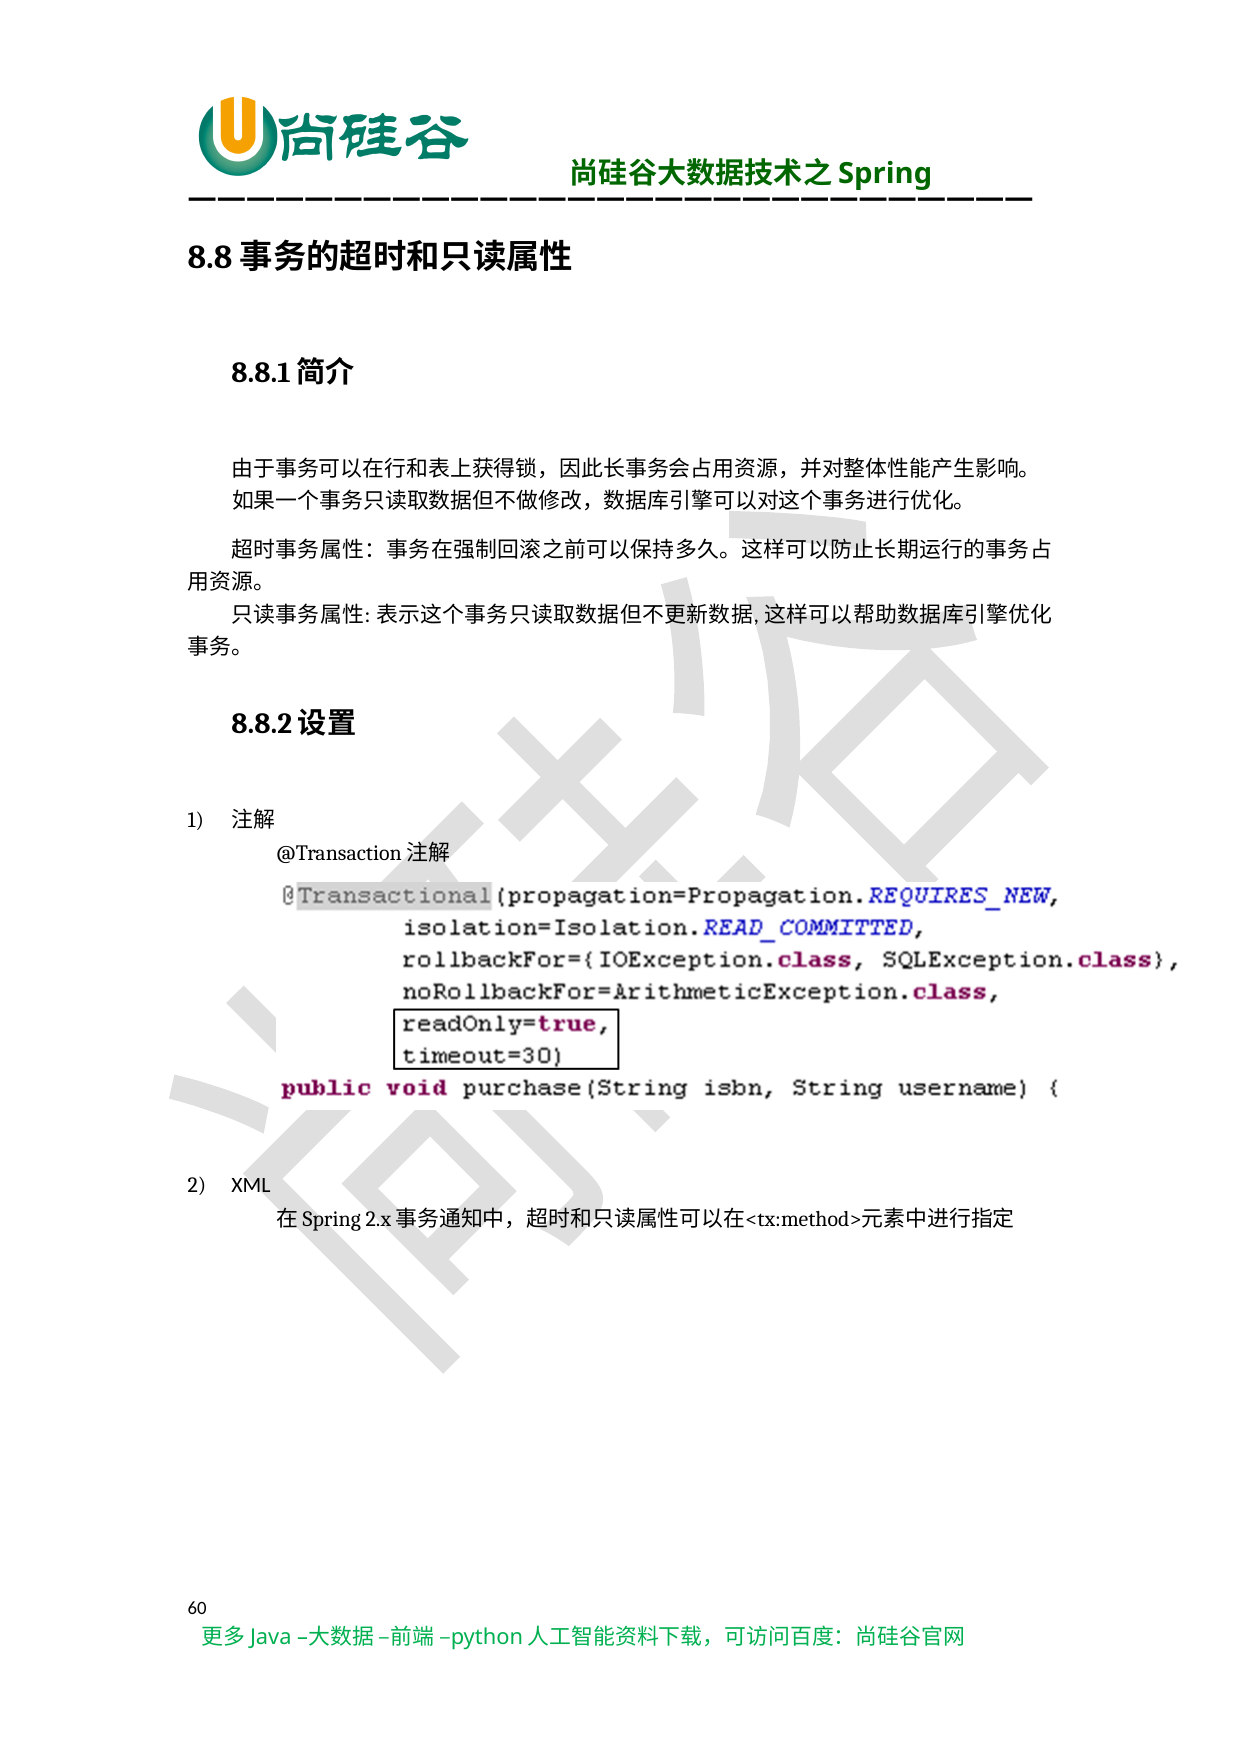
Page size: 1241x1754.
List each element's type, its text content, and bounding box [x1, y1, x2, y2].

list XML [187, 1168, 1053, 1201]
text 在Spring 2.x事务通知中，超时和只读属性可以在<tx:method>元素中进行指定 [276, 1201, 1053, 1233]
text 由于事务可以在行和表上获得锁，因此长事务会占用资源，并对整体性能产生影响。 [187, 450, 1053, 483]
text 只读事务属性: 表示这个事务只读取数据但不更新数据, 这样可以帮助数据库引擎优化事务。 [187, 596, 1053, 661]
subtitle 8.8.2设置 [187, 688, 1053, 753]
list 注解 [187, 802, 1053, 834]
subtitle 8.8 事务的超时和只读属性 [187, 221, 1053, 286]
text 超时事务属性：事务在强制回滚之前可以保持多久。这样可以防止长期运行的事务占用资源。 [187, 531, 1053, 596]
subtitle 8.8.1简介 [187, 337, 1053, 402]
text @Transaction注解 [276, 834, 1053, 867]
picture [187, 88, 476, 184]
text 如果一个事务只读取数据但不做修改，数据库引擎可以对这个事务进行优化。 [232, 483, 1053, 515]
picture [276, 882, 1186, 1110]
